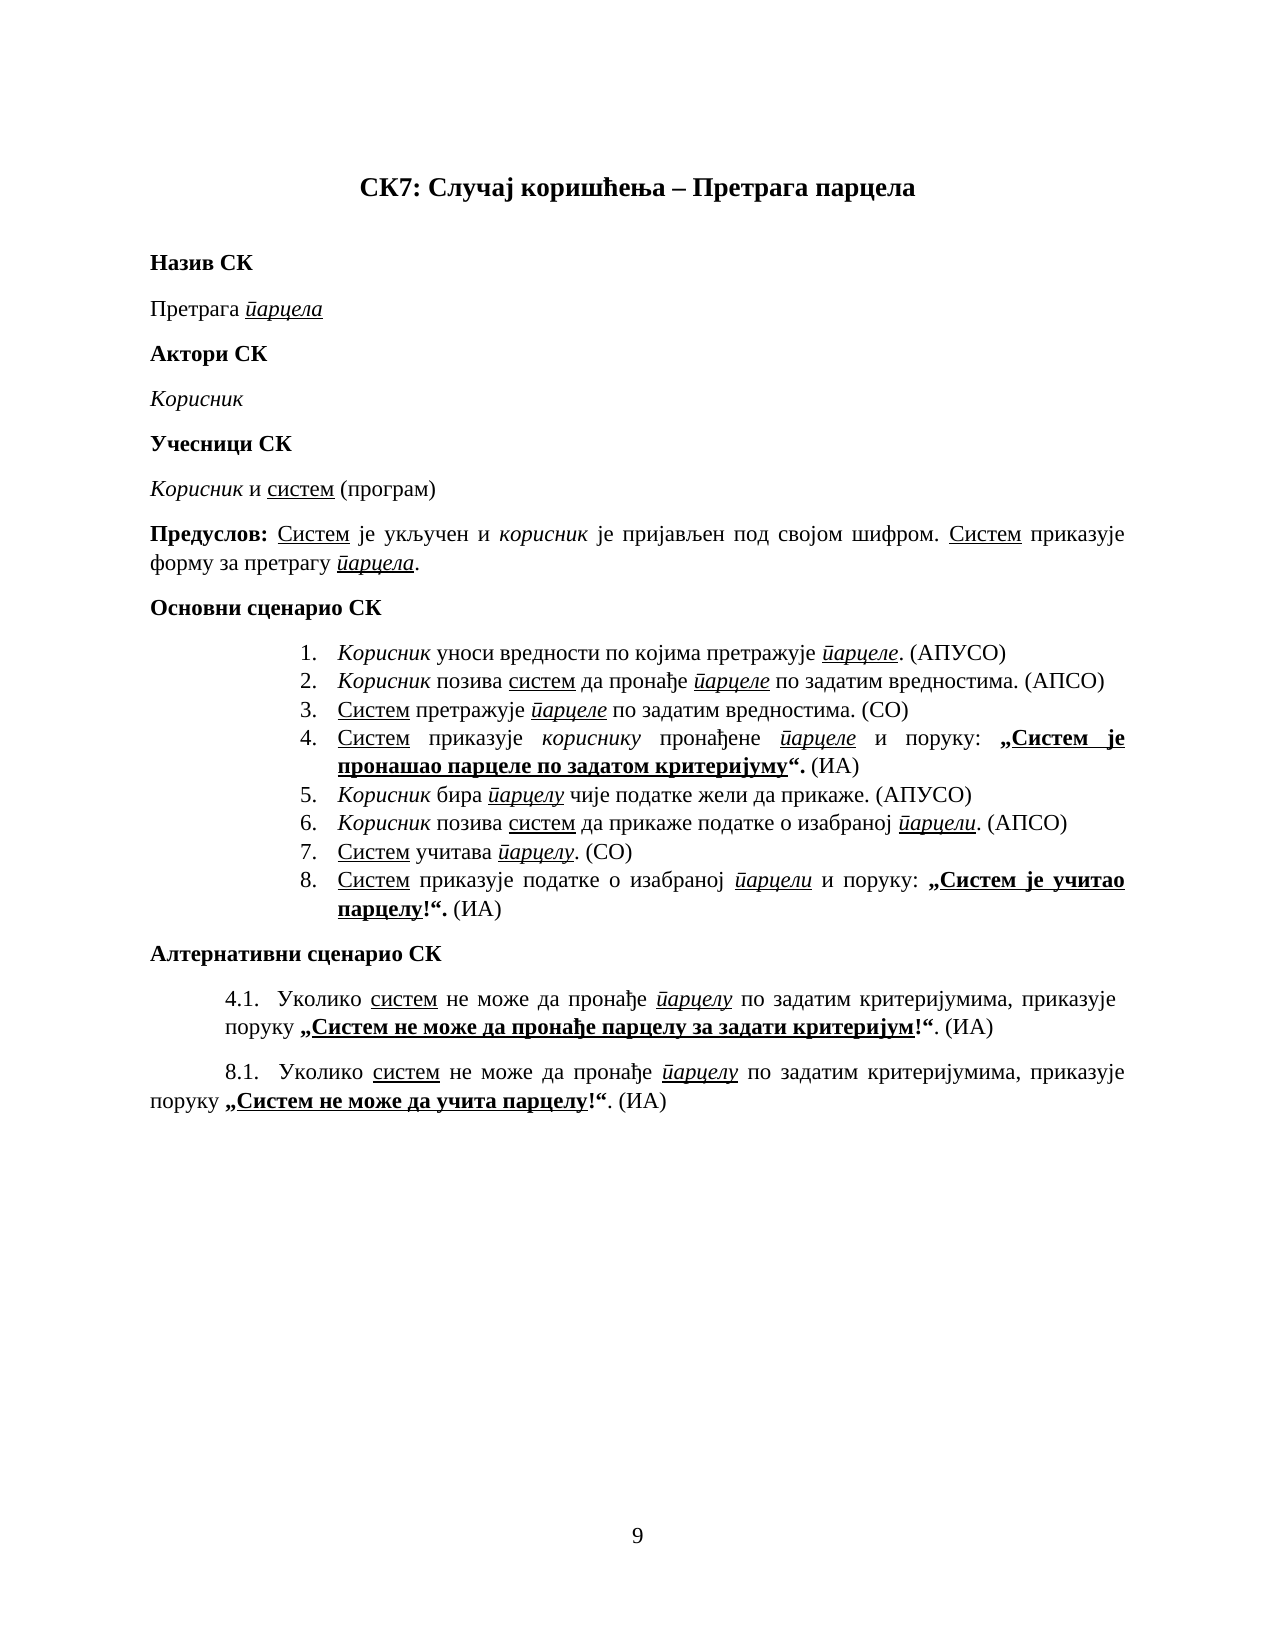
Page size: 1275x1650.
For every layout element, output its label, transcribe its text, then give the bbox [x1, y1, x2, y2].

list Корисник позива систем да прикаже податке о изабраној парцели. (АПСО) [300, 809, 1125, 836]
list Систем учитава парцелу. (СО) [300, 838, 1125, 864]
text Претрага парцела [150, 294, 1125, 321]
text Корисник и систем (програм) [150, 475, 1125, 501]
list Корисник позива систем да пронађе парцеле по задатим вредностима. (АПСО) [300, 667, 1125, 693]
list Корисник уноси вредности по којима претражује парцеле. (АПУСО) [300, 639, 1125, 665]
text Актори СК [150, 340, 1125, 366]
text Основни сценарио СК [150, 594, 1125, 620]
list Систем приказује податке о изабраној парцели и поруку: „Систем је учитао парцелу!“. (ИА) [300, 866, 1125, 921]
text Корисник [150, 385, 1125, 411]
text 4.1. Уколико систем не може да пронађе парцелу по задатим критеријумима, приказује поруку „Систем не може да пронађе парцелу за задати критеријум!“. (ИА) [150, 985, 1125, 1040]
text Учесници СК [150, 430, 1125, 456]
text Назив СК [150, 249, 1125, 276]
list Систем претражује парцеле по задатим вредностима. (СО) [300, 696, 1125, 722]
text Предуслов: Систем је укључен и корисник је пријављен под својом шифром. Систем приказује форму за претрагу парцела. [150, 520, 1125, 575]
text Алтернативни сценарио СК [150, 940, 1125, 966]
list Систем приказује кориснику пронађене парцеле и поруку: „Систем је пронашао парцеле по задатом критеријуму“. (ИА) [300, 724, 1125, 779]
subtitle СК7: Случај коришћења – Претрага парцела [150, 171, 1125, 202]
list Корисник бира парцелу чије податке жели да прикаже. (АПУСО) [300, 781, 1125, 807]
text 8.1. Уколико систем не може да пронађе парцелу по задатим критеријумима, приказује поруку „Систем не може да учита парцелу!“. (ИА) [150, 1058, 1125, 1113]
